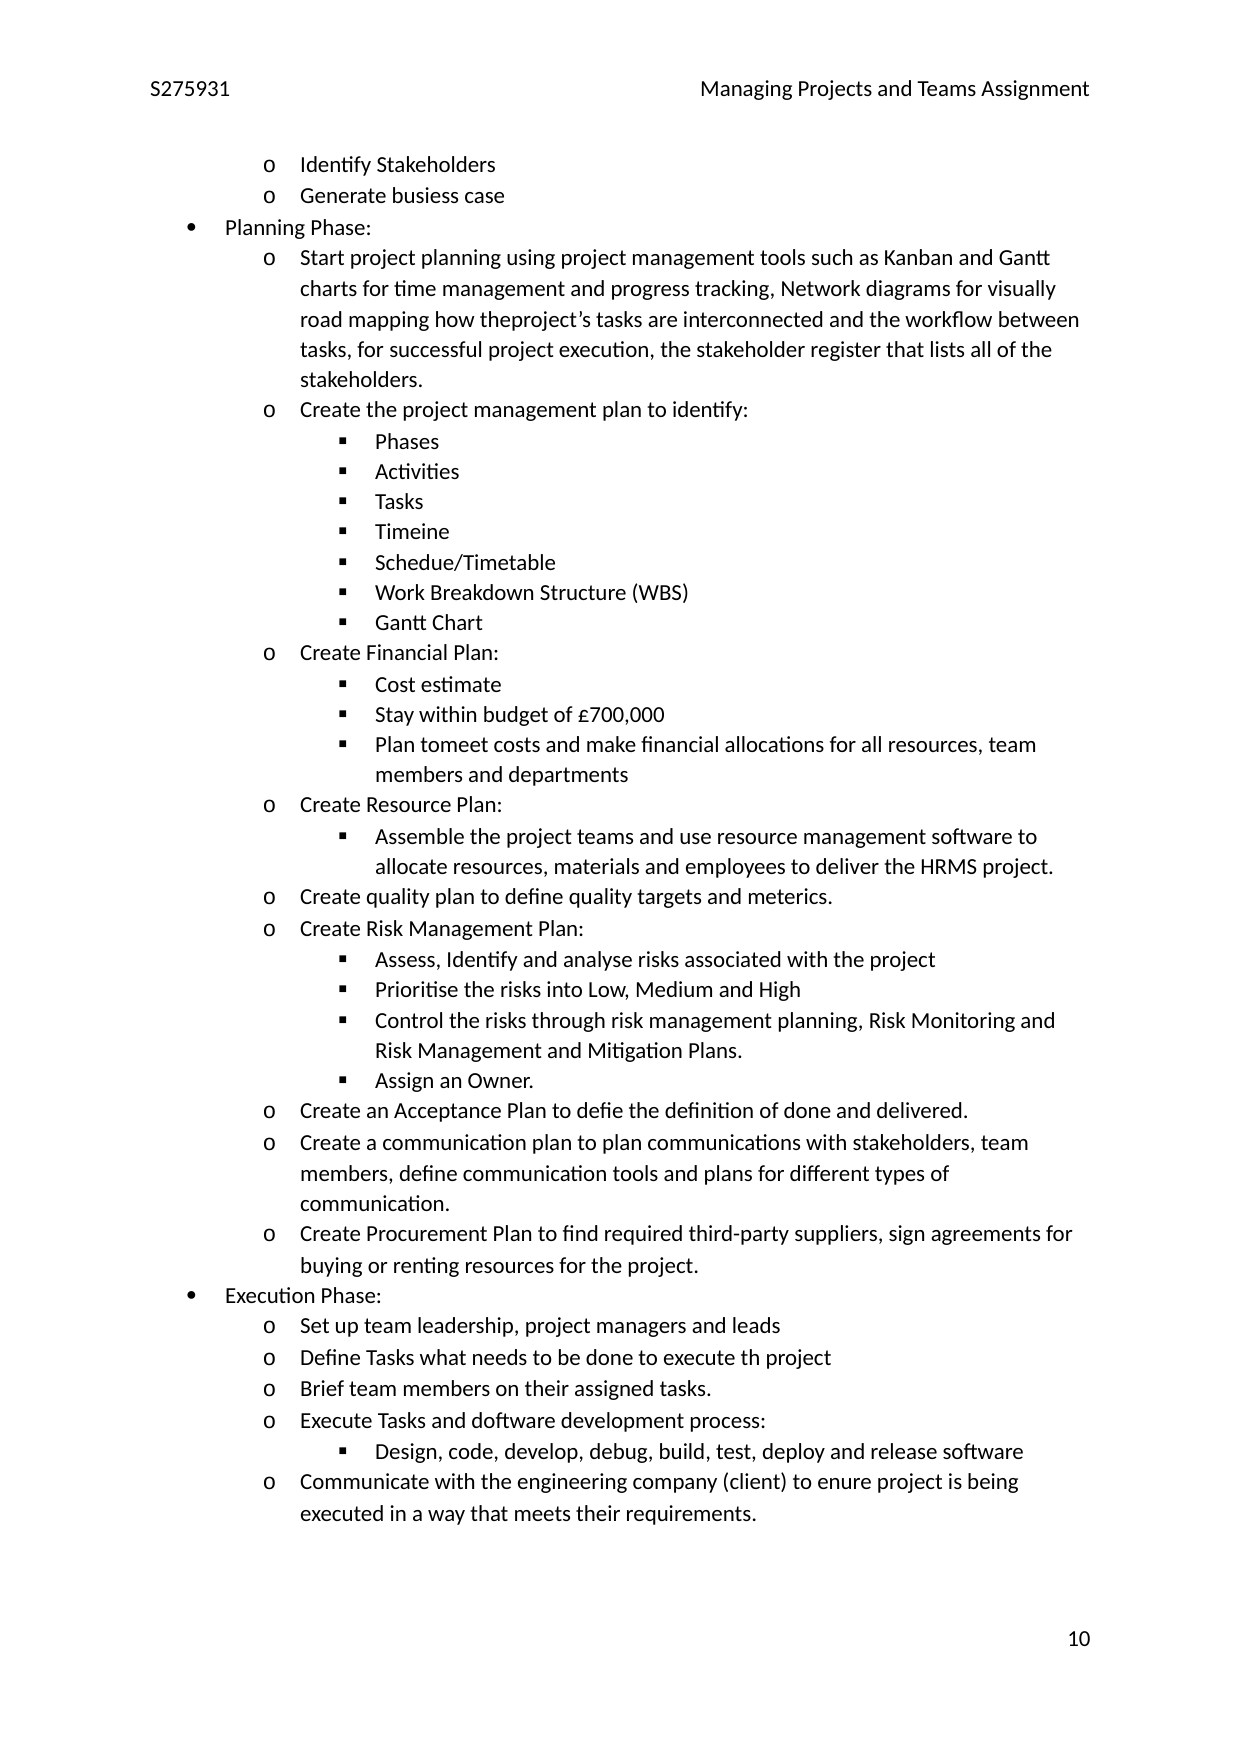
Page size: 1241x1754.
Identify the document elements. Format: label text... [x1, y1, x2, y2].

list Cost estimate [337, 670, 1090, 698]
list Create a communication plan to plan communications with stakeholders, team members, define communication tools and plans for different types of communication. [262, 1128, 1090, 1217]
list Create Resource Plan: [262, 791, 1090, 820]
list Design, code, develop, debug, build, test, deploy and release software [337, 1437, 1090, 1465]
list Create Procurement Plan to find required third-party suppliers, sign agreements for buying or renting resources for the project. [262, 1219, 1090, 1279]
list Start project planning using project management tools such as Kanban and Gantt charts for time management and progress tracking, Network diagrams for visually road mapping how theproject’s tasks are interconnected and the workflow between tasks, for successful project execution, the stakeholder register that lists all of the stakeholders. [262, 243, 1090, 393]
list Phases [337, 427, 1090, 455]
list Create the project management plan to identify: [262, 395, 1090, 424]
list Schedue/Timetable [337, 548, 1090, 576]
list Gantt Chart [337, 608, 1090, 636]
list Create Risk Management Plan: [262, 914, 1090, 943]
list Activities [337, 457, 1090, 485]
list Brief team members on their assigned tasks. [262, 1374, 1090, 1403]
list Prioritise the risks into Low, Medium and High [337, 976, 1090, 1003]
list Assemble the project teams and use resource management software to allocate resources, materials and employees to deliver the HRMS project. [337, 822, 1090, 880]
list Execution Phase: [187, 1281, 1090, 1309]
list Create quality plan to define quality targets and meterics. [262, 882, 1090, 912]
list Execute Tasks and doftware development process: [262, 1406, 1090, 1435]
list Set up team leadership, project managers and leads [262, 1311, 1090, 1341]
list Assign an Owner. [337, 1066, 1090, 1094]
list Stay within budget of £700,000 [337, 700, 1090, 728]
list Create Financial Plan: [262, 638, 1090, 667]
list Assess, Identify and analyse risks associated with the project [337, 945, 1090, 973]
list Communicate with the engineering company (client) to enure project is being executed in a way that meets their requirements. [262, 1467, 1090, 1527]
list Tasks [337, 487, 1090, 515]
list Generate busiess case [262, 181, 1090, 211]
list Planning Phase: [187, 213, 1090, 241]
list Control the risks through risk management planning, Risk Monitoring and Risk Management and Mitigation Plans. [337, 1006, 1090, 1064]
list Timeine [337, 517, 1090, 545]
list Plan tomeet costs and make financial allocations for all resources, team members and departments [337, 730, 1090, 788]
list Define Tasks what needs to be done to execute th project [262, 1343, 1090, 1372]
list Identify Stakeholders [262, 150, 1090, 179]
list Work Breakdown Structure (WBS) [337, 578, 1090, 606]
list Create an Acceptance Plan to defie the definition of done and delivered. [262, 1096, 1090, 1126]
